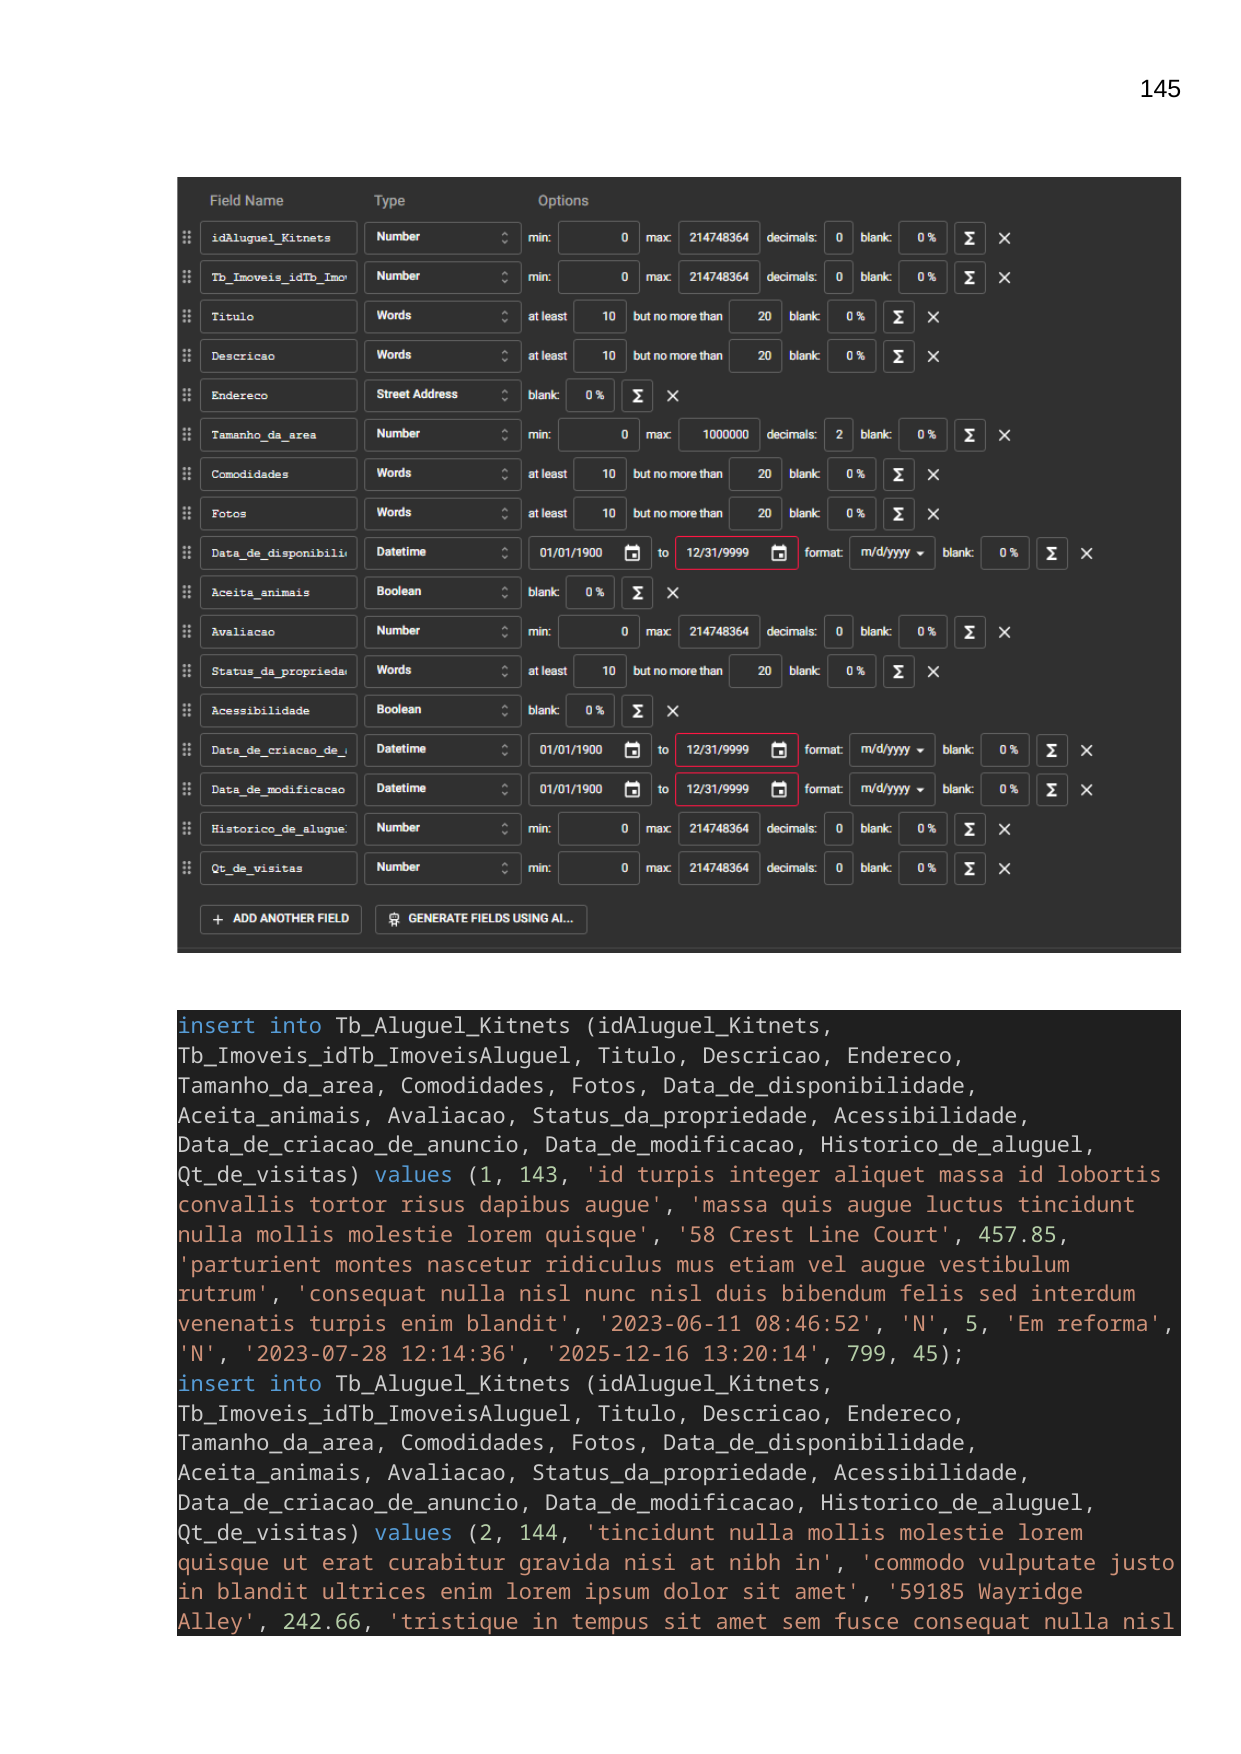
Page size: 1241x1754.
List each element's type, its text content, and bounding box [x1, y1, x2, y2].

text insert into Tb_Aluguel_Kitnets (idAluguel_Kitnets, Tb_Imoveis_idTb_ImoveisAluguel, Titulo, Descricao, Endereco, Tamanho_da_area, Comodidades, Fotos, Data_de_disponibilidade, Aceita_animais, Avaliacao, Status_da_propriedade, Acessibilidade, Data_de_criacao_de_anuncio, Data_de_modificacao, Historico_de_aluguel, Qt_de_visitas) values (1, 143, 'id turpis integer aliquet massa id lobortis convallis tortor risus dapibus augue', 'massa quis augue luctus tincidunt nulla mollis molestie lorem quisque', '58 Crest Line Court', 457.85, 'parturient montes nascetur ridiculus mus etiam vel augue vestibulum rutrum', 'consequat nulla nisl nunc nisl duis bibendum felis sed interdum venenatis turpis enim blandit', '2023-06-11 08:46:52', 'N', 5, 'Em reforma', 'N', '2023-07-28 12:14:36', '2025-12-16 13:20:14', 799, 45); [177, 1010, 1181, 1368]
picture [177, 177, 1182, 953]
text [177, 1368, 1181, 1636]
